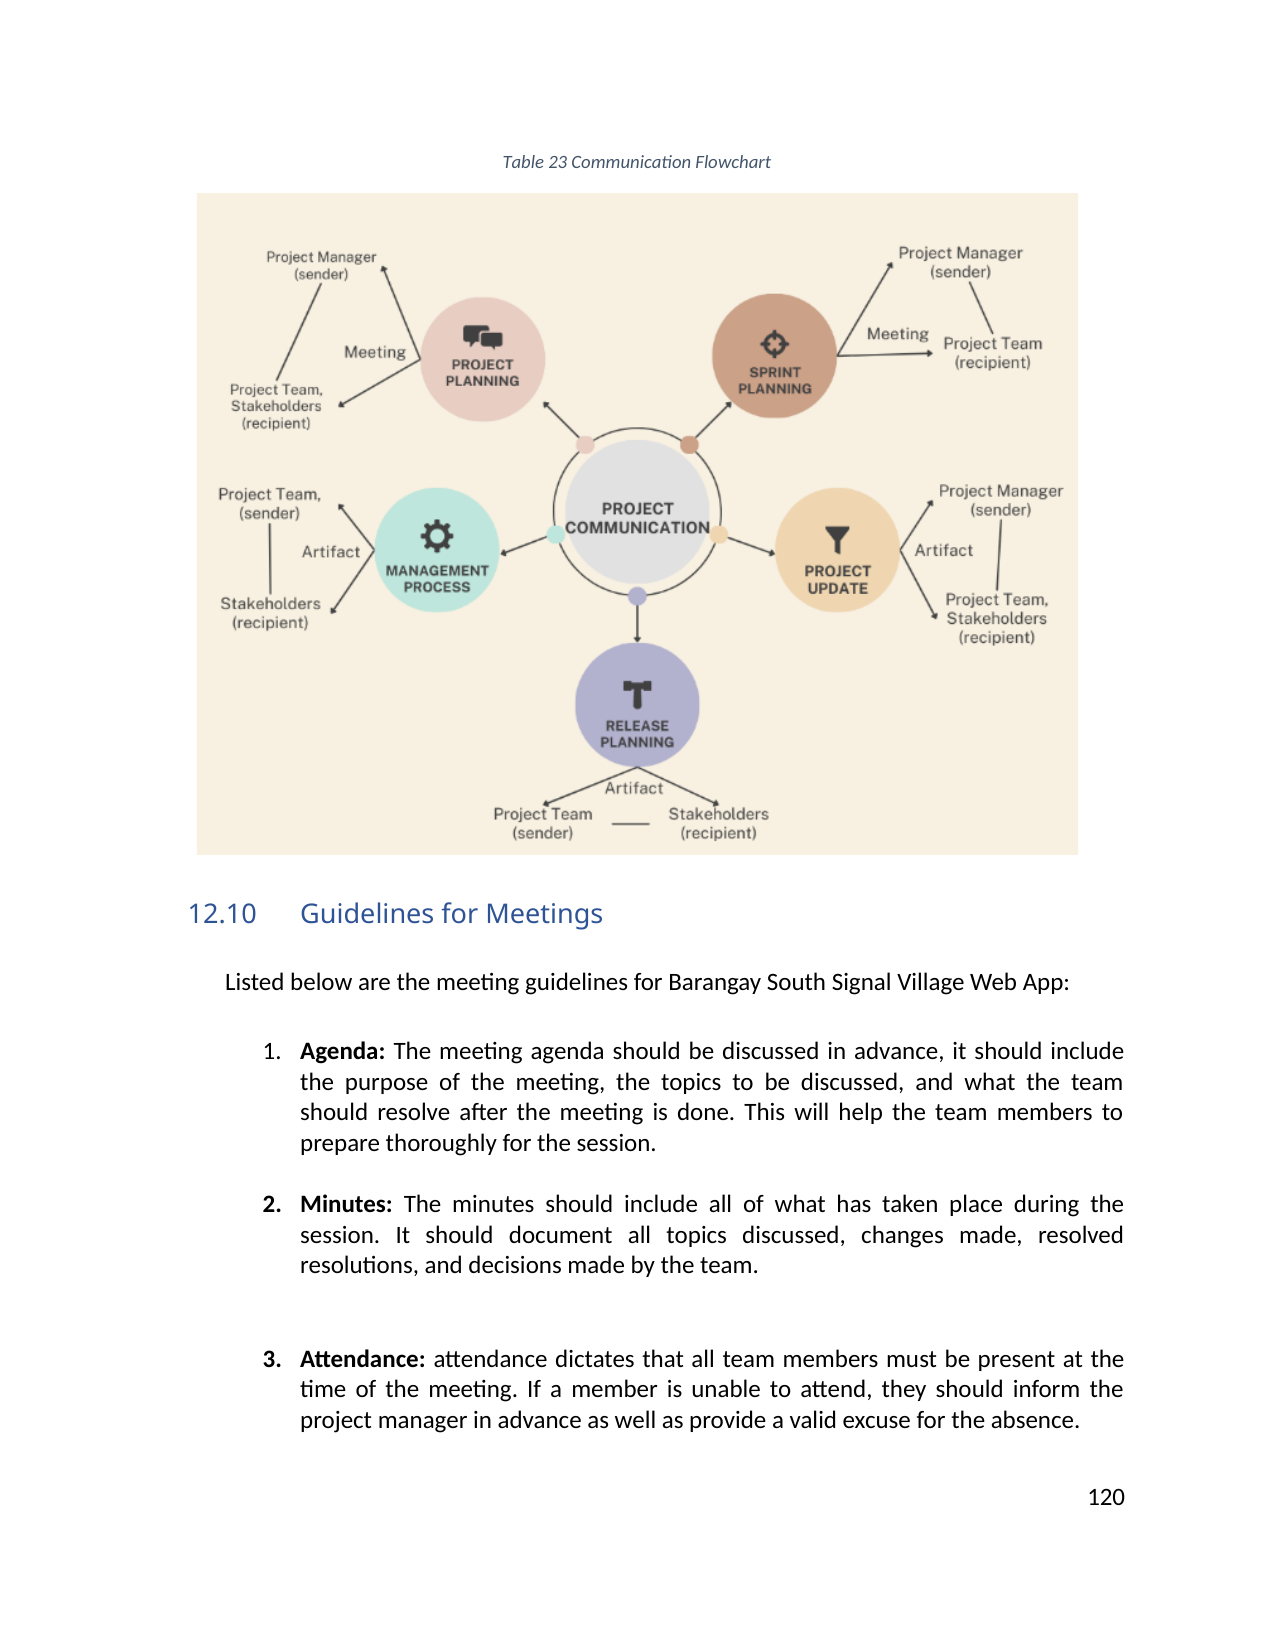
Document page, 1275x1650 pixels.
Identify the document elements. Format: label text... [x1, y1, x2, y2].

subtitle Guidelines for Meetings [187, 894, 1125, 931]
list Agenda: The meeting agenda should be discussed in advance, it should include the purpose of the meeting, the topics to be discussed, and what the team should resolve after the meeting is done. This will help the team members to prepare thoroughly for the session. [262, 1035, 1125, 1157]
text Listed below are the meeting guidelines for Barangay South Signal Village Web App: [225, 966, 1125, 997]
list Attendance: attendance dictates that all team members must be present at the time of the meeting. If a member is unable to attend, they should inform the project manager in advance as well as provide a valid excuse for the absence. [262, 1343, 1125, 1434]
text Table 23 Communication Flowchart [150, 150, 1125, 173]
picture [196, 193, 1079, 855]
list Minutes: The minutes should include all of what has taken place during the session. It should document all topics discussed, changes made, resolved resolutions, and decisions made by the team. [262, 1189, 1125, 1280]
